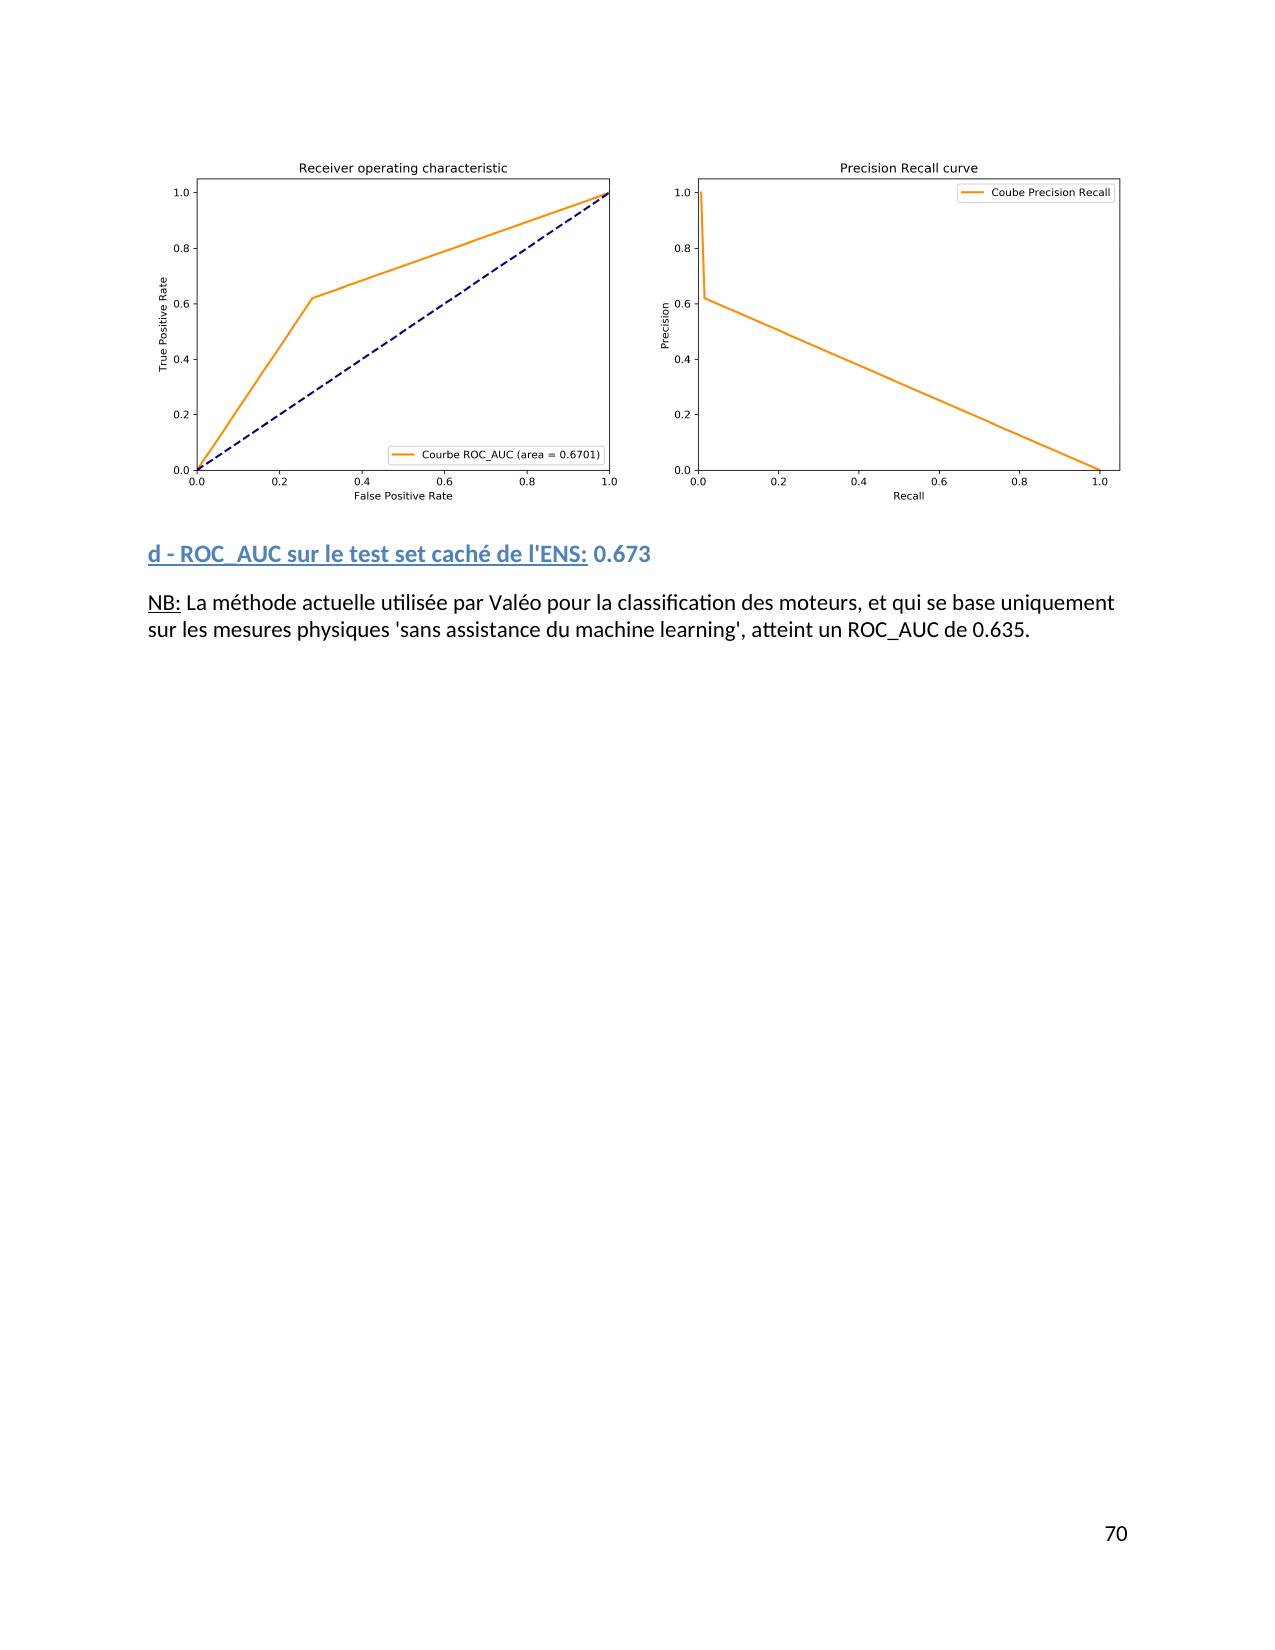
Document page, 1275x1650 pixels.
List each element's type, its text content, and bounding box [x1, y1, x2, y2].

table_cell [638, 148, 1139, 517]
text NB: La méthode actuelle utilisée par Valéo pour la classification des moteurs, et qui se base uniquement sur les mesures physiques 'sans assistance du machine learning', atteint un ROC_AUC de 0.635. [148, 588, 1127, 644]
picture [147, 152, 629, 514]
table_cell [136, 148, 637, 517]
subtitle d - ROC_AUC sur le test set caché de l'ENS: 0.673 [148, 538, 1127, 569]
picture [648, 152, 1130, 514]
